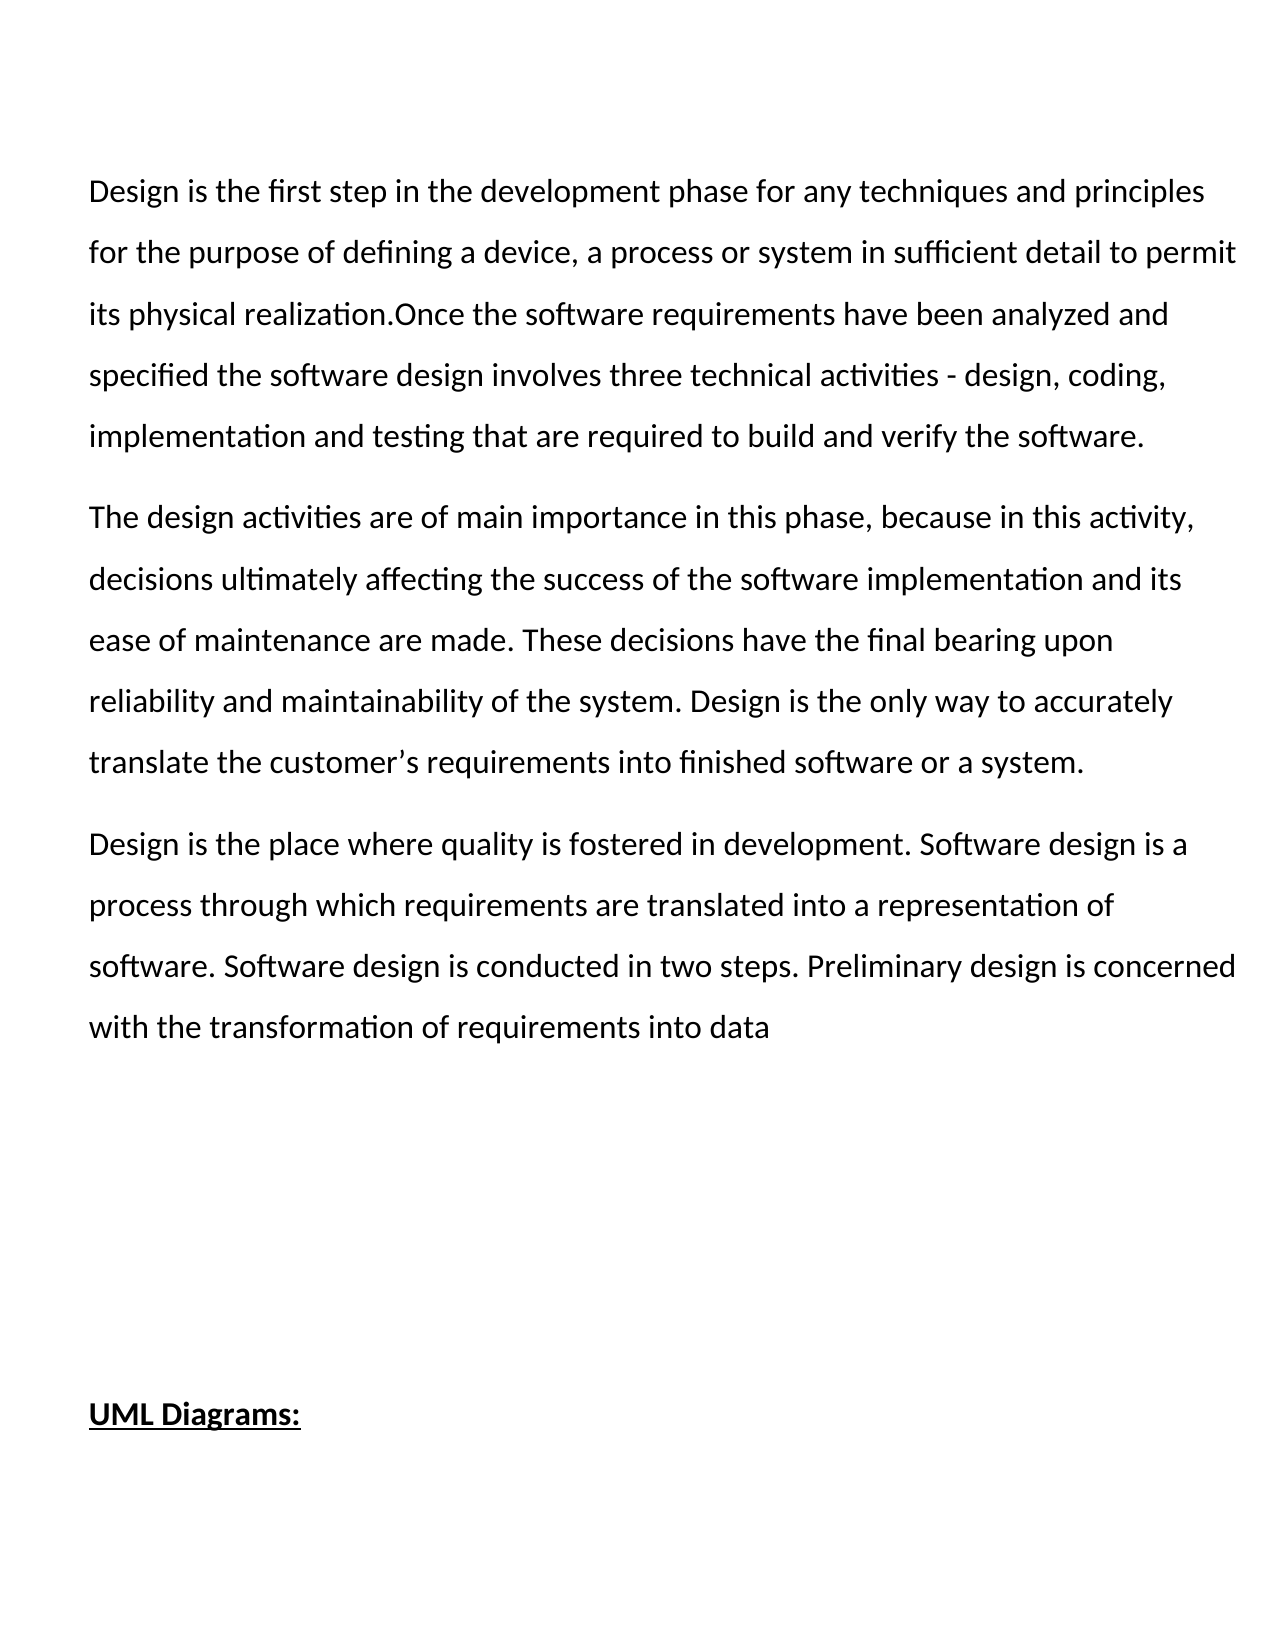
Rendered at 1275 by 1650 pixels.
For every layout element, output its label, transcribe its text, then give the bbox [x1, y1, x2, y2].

text UML Diagrams: [89, 1393, 1245, 1433]
text Design is the place where quality is fostered in development. Software design is a process through which requirements are translated into a representation of software. Software design is conducted in two steps. Preliminary design is concerned with the transformation of requirements into data [89, 823, 1245, 1046]
text Design is the first step in the development phase for any techniques and principles for the purpose of defining a device, a process or system in sufficient detail to permit its physical realization.Once the software requirements have been analyzed and specified the software design involves three technical activities - design, coding, implementation and testing that are required to build and verify the software. [89, 171, 1245, 455]
text The design activities are of main importance in this phase, because in this activity, decisions ultimately affecting the success of the software implementation and its ease of maintenance are made. These decisions have the final bearing upon reliability and maintainability of the system. Design is the only way to accurately translate the customer’s requirements into finished software or a system. [89, 497, 1245, 781]
